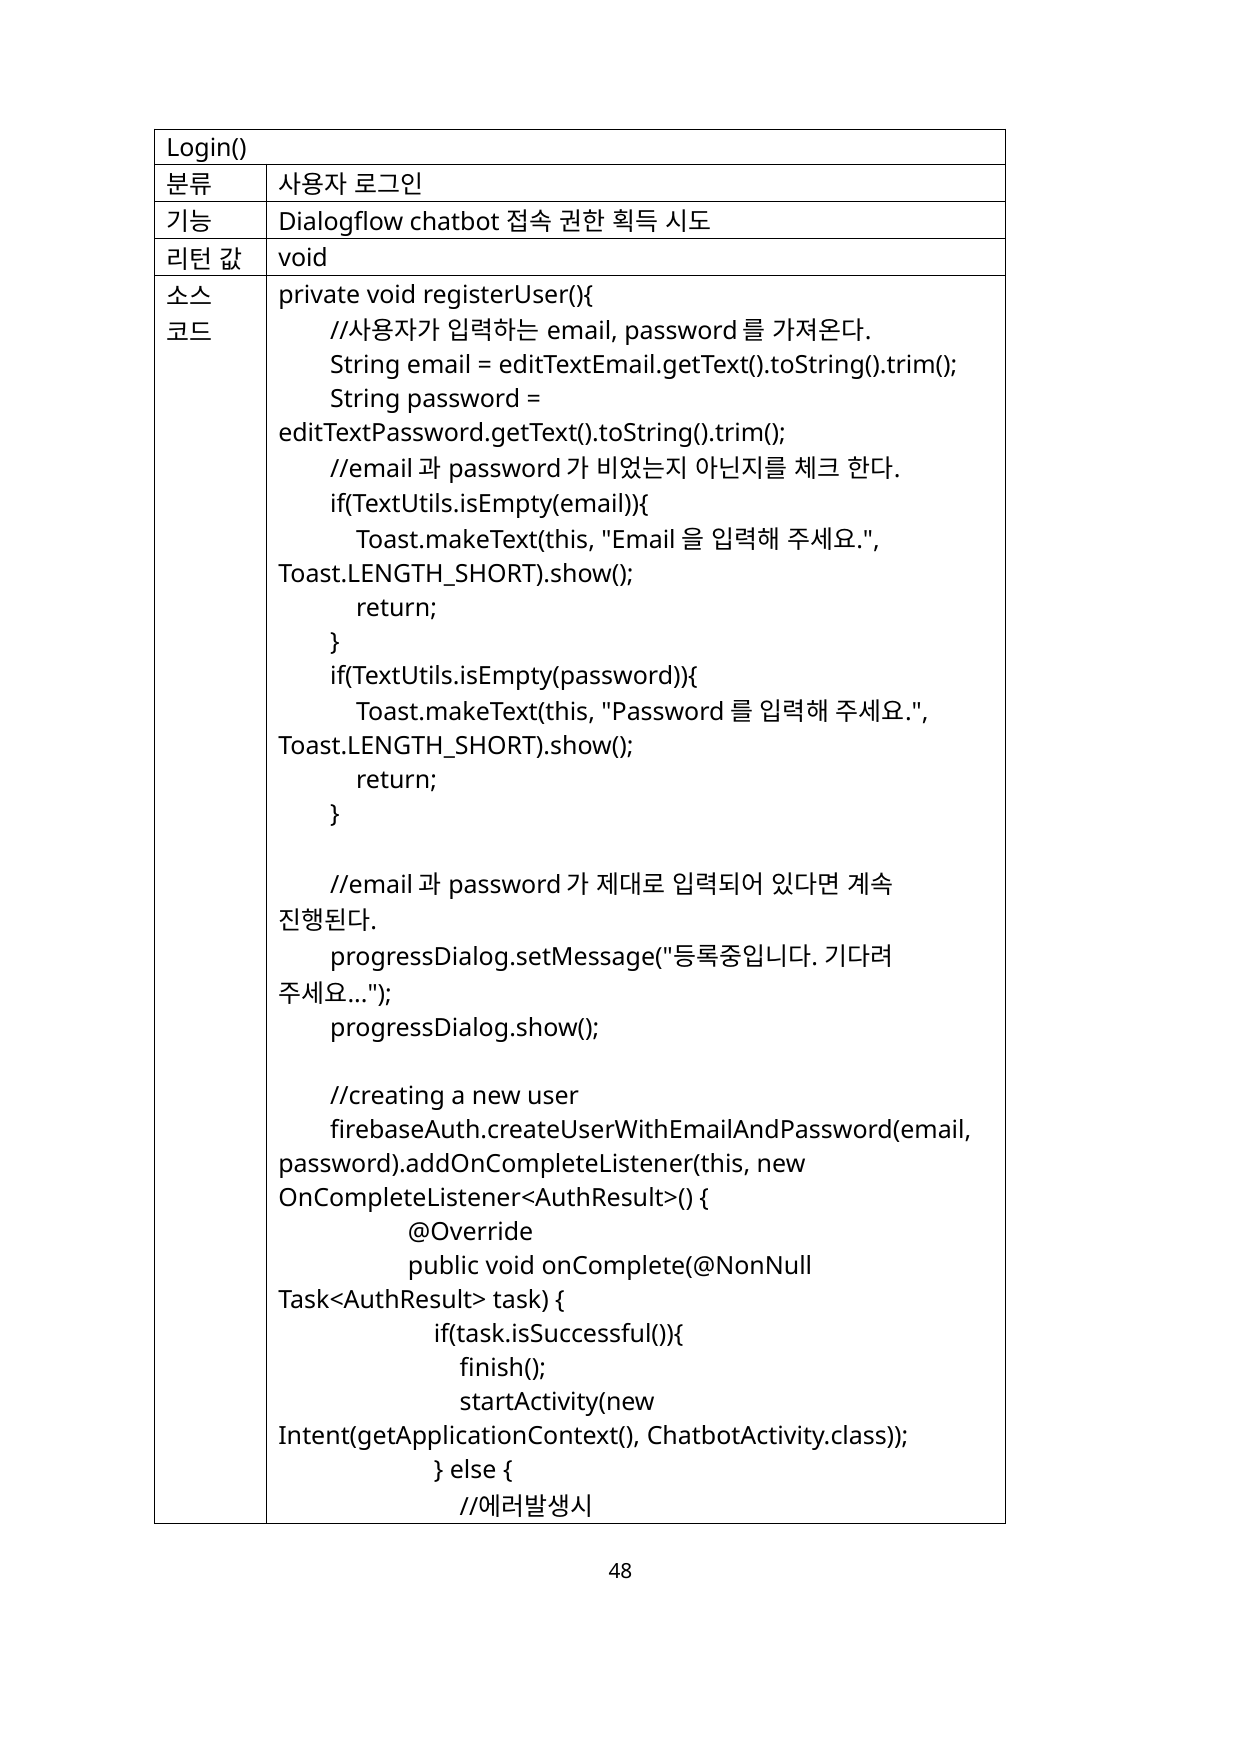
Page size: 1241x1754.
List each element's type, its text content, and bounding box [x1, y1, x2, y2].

table_cell 분류 [155, 165, 266, 201]
table_cell 기능 [155, 202, 266, 238]
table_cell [267, 276, 1005, 1522]
table_cell 사용자 로그인 [267, 165, 1005, 201]
table_header Login() [155, 130, 1005, 163]
table_cell 리턴 값 [155, 239, 266, 275]
table_cell Dialogflow chatbot 접속 권한 획득 시도 [267, 202, 1005, 238]
table_cell void [267, 239, 1005, 275]
table_cell 소스 코드 [155, 276, 266, 1522]
